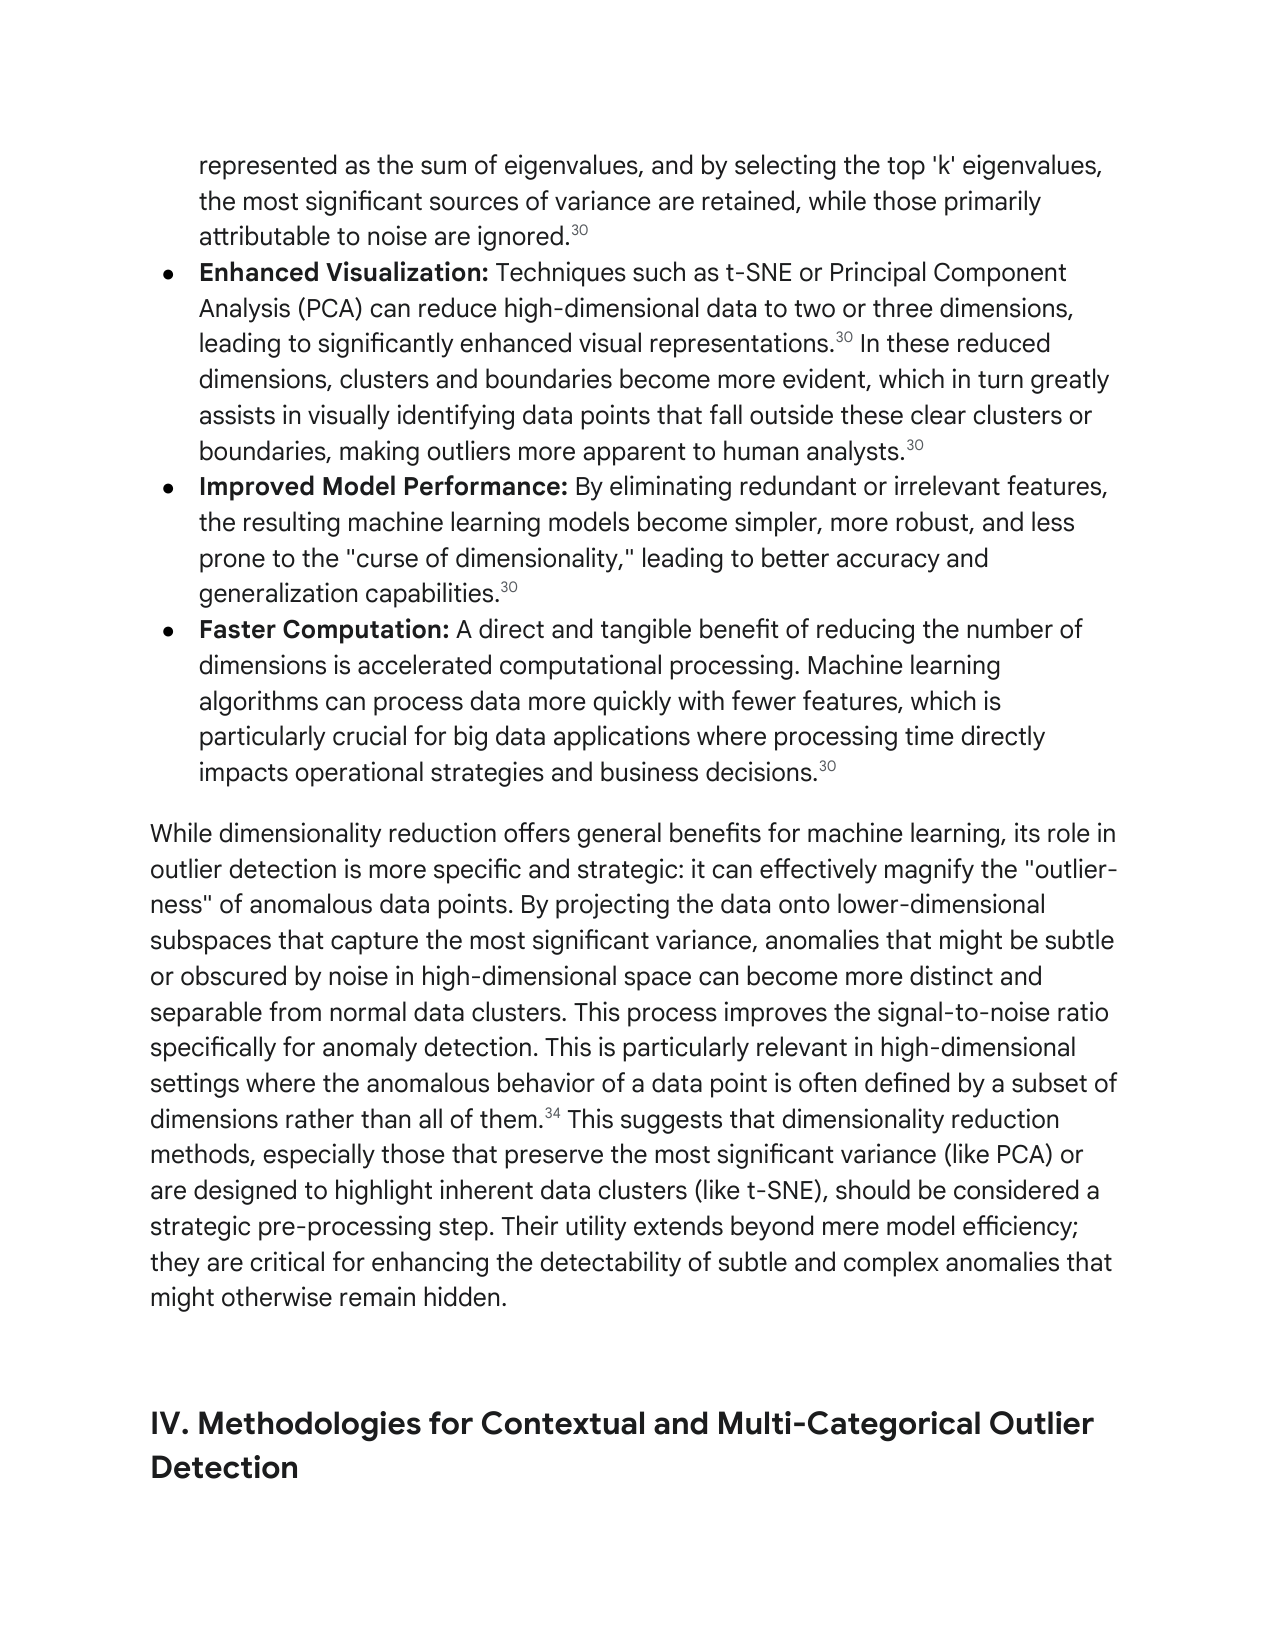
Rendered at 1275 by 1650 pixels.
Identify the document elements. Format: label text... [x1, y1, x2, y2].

list Enhanced Visualization: Techniques such as t-SNE or Principal Component Analysis (PCA) can reduce high-dimensional data to two or three dimensions, leading to significantly enhanced visual representations.30 In these reduced dimensions, clusters and boundaries become more evident, which in turn greatly assists in visually identifying data points that fall outside these clear clusters or boundaries, making outliers more apparent to human analysts.30 [161, 257, 1125, 467]
list Improved Model Performance: By eliminating redundant or irrelevant features, the resulting machine learning models become simpler, more robust, and less prone to the "curse of dimensionality," leading to better accuracy and generalization capabilities.30 [161, 472, 1125, 610]
subtitle IV. Methodologies for Contextual and Multi-Categorical Outlier Detection [150, 1404, 1125, 1488]
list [161, 150, 1125, 253]
list Faster Computation: A direct and tangible benefit of reducing the number of dimensions is accelerated computational processing. Machine learning algorithms can process data more quickly with fewer features, which is particularly crucial for big data applications where processing time directly impacts operational strategies and business decisions.30 [161, 614, 1125, 789]
text While dimensionality reduction offers general benefits for machine learning, its role in outlier detection is more specific and strategic: it can effectively magnify the "outlier-ness" of anomalous data points. By projecting the data onto lower-dimensional subspaces that capture the most significant variance, anomalies that might be subtle or obscured by noise in high-dimensional space can become more distinct and separable from normal data clusters. This process improves the signal-to-noise ratio specifically for anomaly detection. This is particularly relevant in high-dimensional settings where the anomalous behavior of a data point is often defined by a subset of dimensions rather than all of them.34 This suggests that dimensionality reduction methods, especially those that preserve the most significant variance (like PCA) or are designed to highlight inherent data clusters (like t-SNE), should be considered a strategic pre-processing step. Their utility extends beyond mere model efficiency; they are critical for enhancing the detectability of subtle and complex anomalies that might otherwise remain hidden. [150, 818, 1125, 1314]
